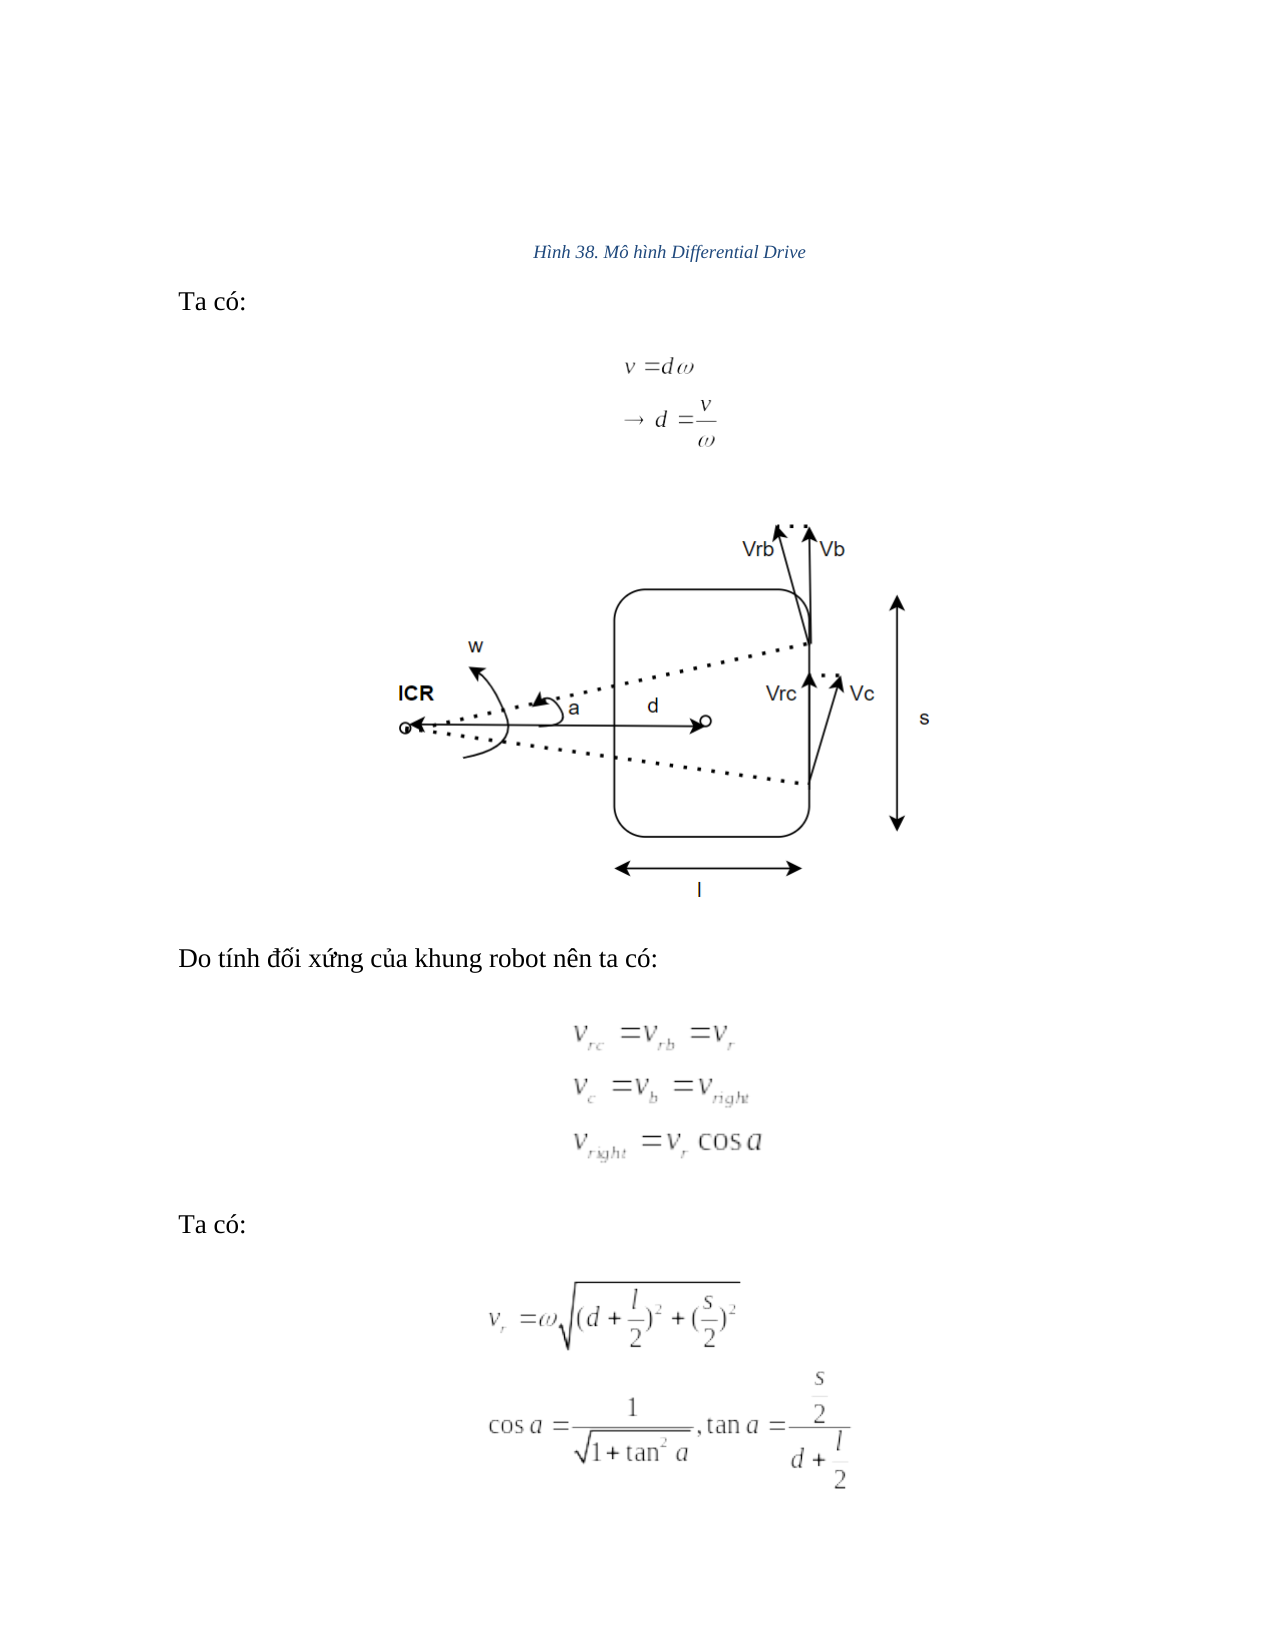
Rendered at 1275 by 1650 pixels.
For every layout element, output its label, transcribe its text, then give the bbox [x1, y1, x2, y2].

text Ta có: [178, 285, 1162, 316]
text Do tính đối xứng của khung robot nên ta có: [178, 942, 1162, 973]
text Ta có: [178, 1208, 1162, 1239]
picture [383, 488, 958, 906]
